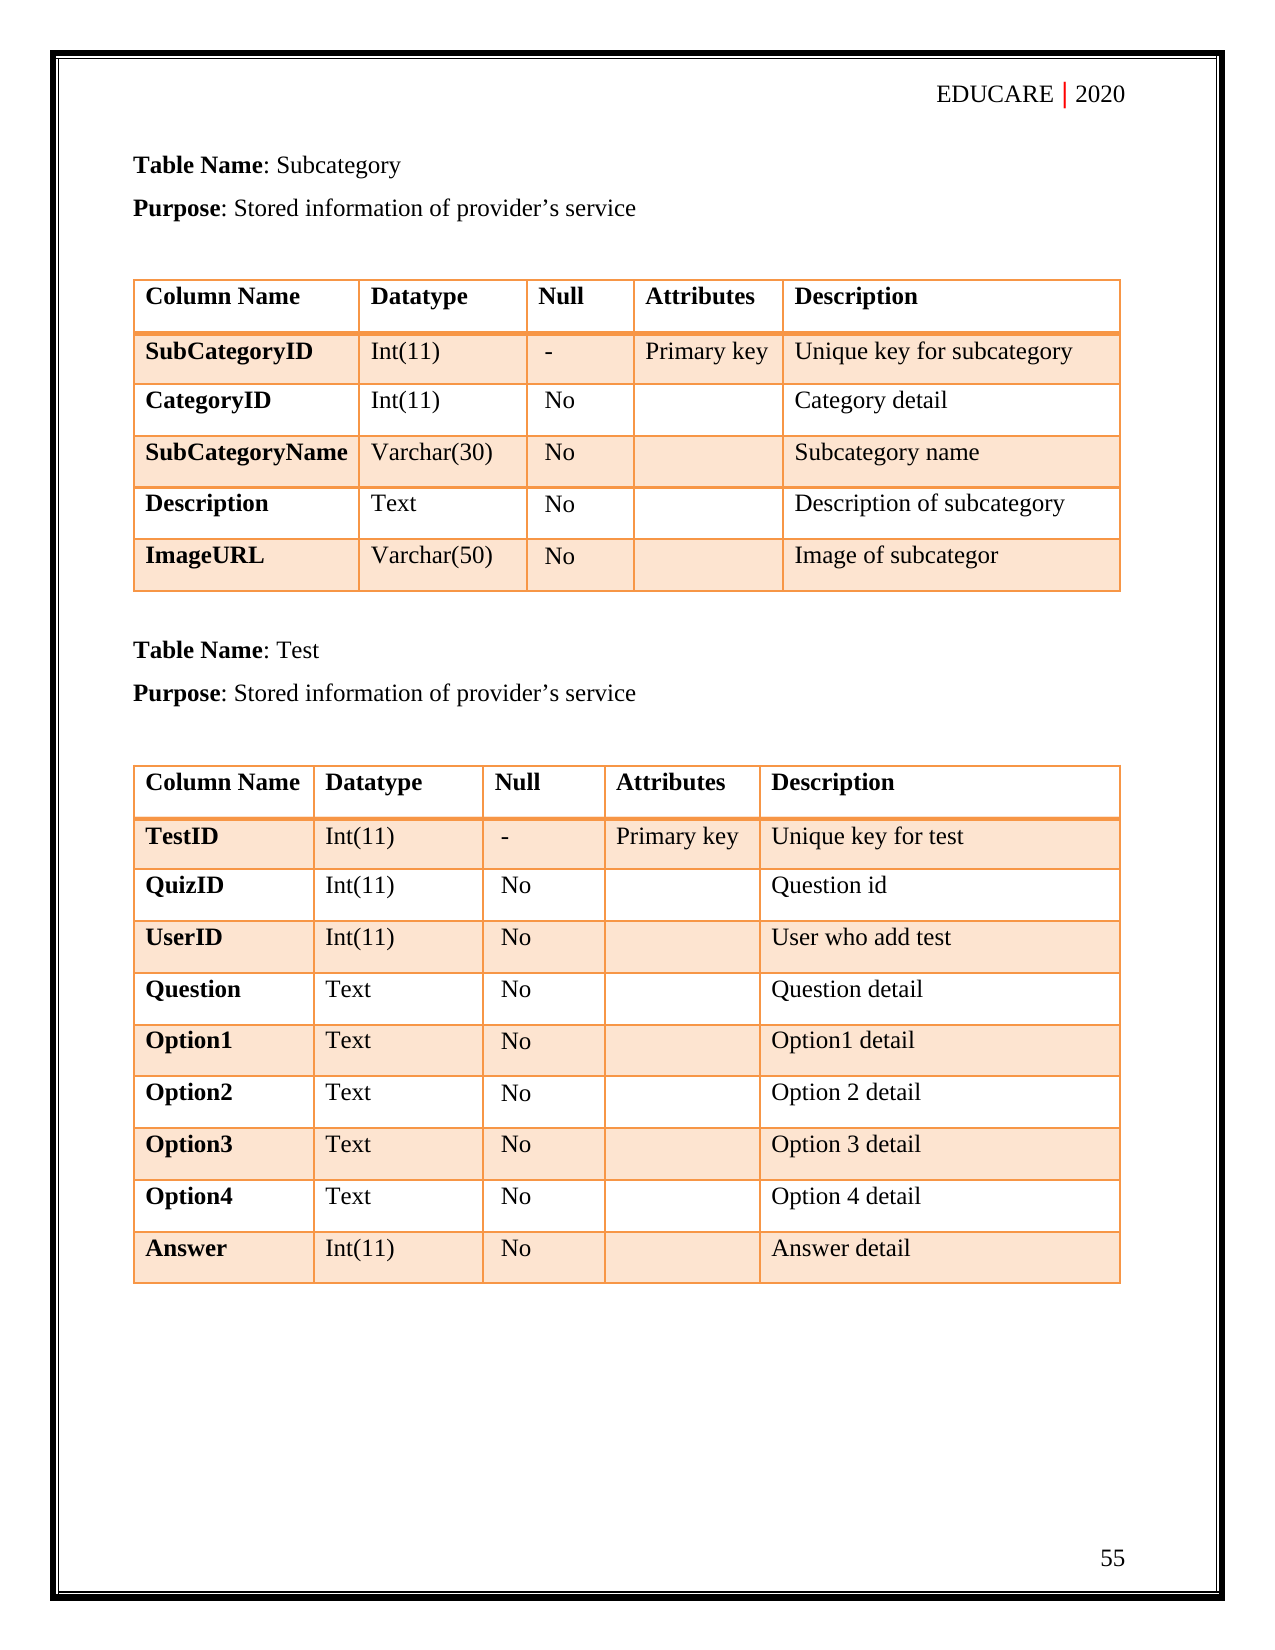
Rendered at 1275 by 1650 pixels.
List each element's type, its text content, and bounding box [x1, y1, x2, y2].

table_cell QuizID [135, 870, 313, 920]
table_cell [606, 870, 759, 920]
table_cell Varchar(30) [360, 437, 526, 486]
table_cell Int(11) [315, 1233, 482, 1282]
table_cell Option 4 detail [761, 1181, 1119, 1231]
text Purpose: Stored information of provider’s service [133, 678, 1125, 707]
table_cell No [528, 437, 633, 486]
table_cell [606, 1233, 759, 1282]
table_cell [635, 489, 782, 538]
table_header Attributes [606, 767, 759, 816]
table_cell Text [315, 1129, 482, 1179]
table_cell Text [360, 489, 526, 538]
table_cell CategoryID [135, 385, 358, 435]
table_header Attributes [635, 281, 782, 331]
table_header Column Name [135, 281, 358, 331]
table_cell Image of subcategor [784, 540, 1119, 590]
table_cell No [484, 1077, 604, 1127]
table_cell Description [135, 489, 358, 538]
table_cell Category detail [784, 385, 1119, 435]
table_cell Option2 [135, 1077, 313, 1127]
table_cell No [484, 974, 604, 1023]
table_cell Answer [135, 1233, 313, 1282]
table_cell [606, 1077, 759, 1127]
table_cell [606, 1129, 759, 1179]
table_cell Unique key for subcategory [784, 336, 1119, 383]
table_cell TestID [135, 821, 313, 868]
table_cell No [528, 489, 633, 538]
table_cell UserID [135, 922, 313, 972]
table_cell Varchar(50) [360, 540, 526, 590]
table_cell - [528, 336, 633, 383]
table_cell [606, 922, 759, 972]
table_header Null [528, 281, 633, 331]
table_cell Int(11) [315, 821, 482, 868]
table_cell No [484, 870, 604, 920]
table_cell Primary key [635, 336, 782, 383]
table_cell [635, 437, 782, 486]
table_cell Text [315, 1077, 482, 1127]
text Table Name: Subcategory [133, 150, 1125, 179]
table_cell No [484, 1181, 604, 1231]
table_cell [606, 1026, 759, 1075]
table_header Description [761, 767, 1119, 816]
table_cell Option 3 detail [761, 1129, 1119, 1179]
table_header Datatype [315, 767, 482, 816]
table_cell Option1 [135, 1026, 313, 1075]
table_cell No [484, 922, 604, 972]
table_cell No [528, 385, 633, 435]
table_cell Text [315, 974, 482, 1023]
table_cell Option4 [135, 1181, 313, 1231]
table_cell Description of subcategory [784, 489, 1119, 538]
table_cell Int(11) [315, 922, 482, 972]
table_cell SubCategoryID [135, 336, 358, 383]
table_cell Int(11) [315, 870, 482, 920]
table_cell Text [315, 1181, 482, 1231]
table_cell Option 2 detail [761, 1077, 1119, 1127]
table_header Null [484, 767, 604, 816]
table_cell Text [315, 1026, 482, 1075]
table_cell Question detail [761, 974, 1119, 1023]
table_header Column Name [135, 767, 313, 816]
table_cell Primary key [606, 821, 759, 868]
table_cell No [528, 540, 633, 590]
table_cell Answer detail [761, 1233, 1119, 1282]
table_cell No [484, 1233, 604, 1282]
table_header Datatype [360, 281, 526, 331]
table_cell No [484, 1026, 604, 1075]
table_cell [635, 385, 782, 435]
table_cell [606, 974, 759, 1023]
table_cell [635, 540, 782, 590]
table_cell ImageURL [135, 540, 358, 590]
table_cell User who add test [761, 922, 1119, 972]
table_cell Option3 [135, 1129, 313, 1179]
table_cell Int(11) [360, 385, 526, 435]
table_cell - [484, 821, 604, 868]
table_cell SubCategoryName [135, 437, 358, 486]
table_cell Question [135, 974, 313, 1023]
table_cell Question id [761, 870, 1119, 920]
table_cell Int(11) [360, 336, 526, 383]
table_cell No [484, 1129, 604, 1179]
text Table Name: Test [133, 635, 1125, 664]
text Purpose: Stored information of provider’s service [133, 193, 1125, 222]
table_cell Unique key for test [761, 821, 1119, 868]
table_cell [606, 1181, 759, 1231]
table_header Description [784, 281, 1119, 331]
table_cell Option1 detail [761, 1026, 1119, 1075]
table_cell Subcategory name [784, 437, 1119, 486]
